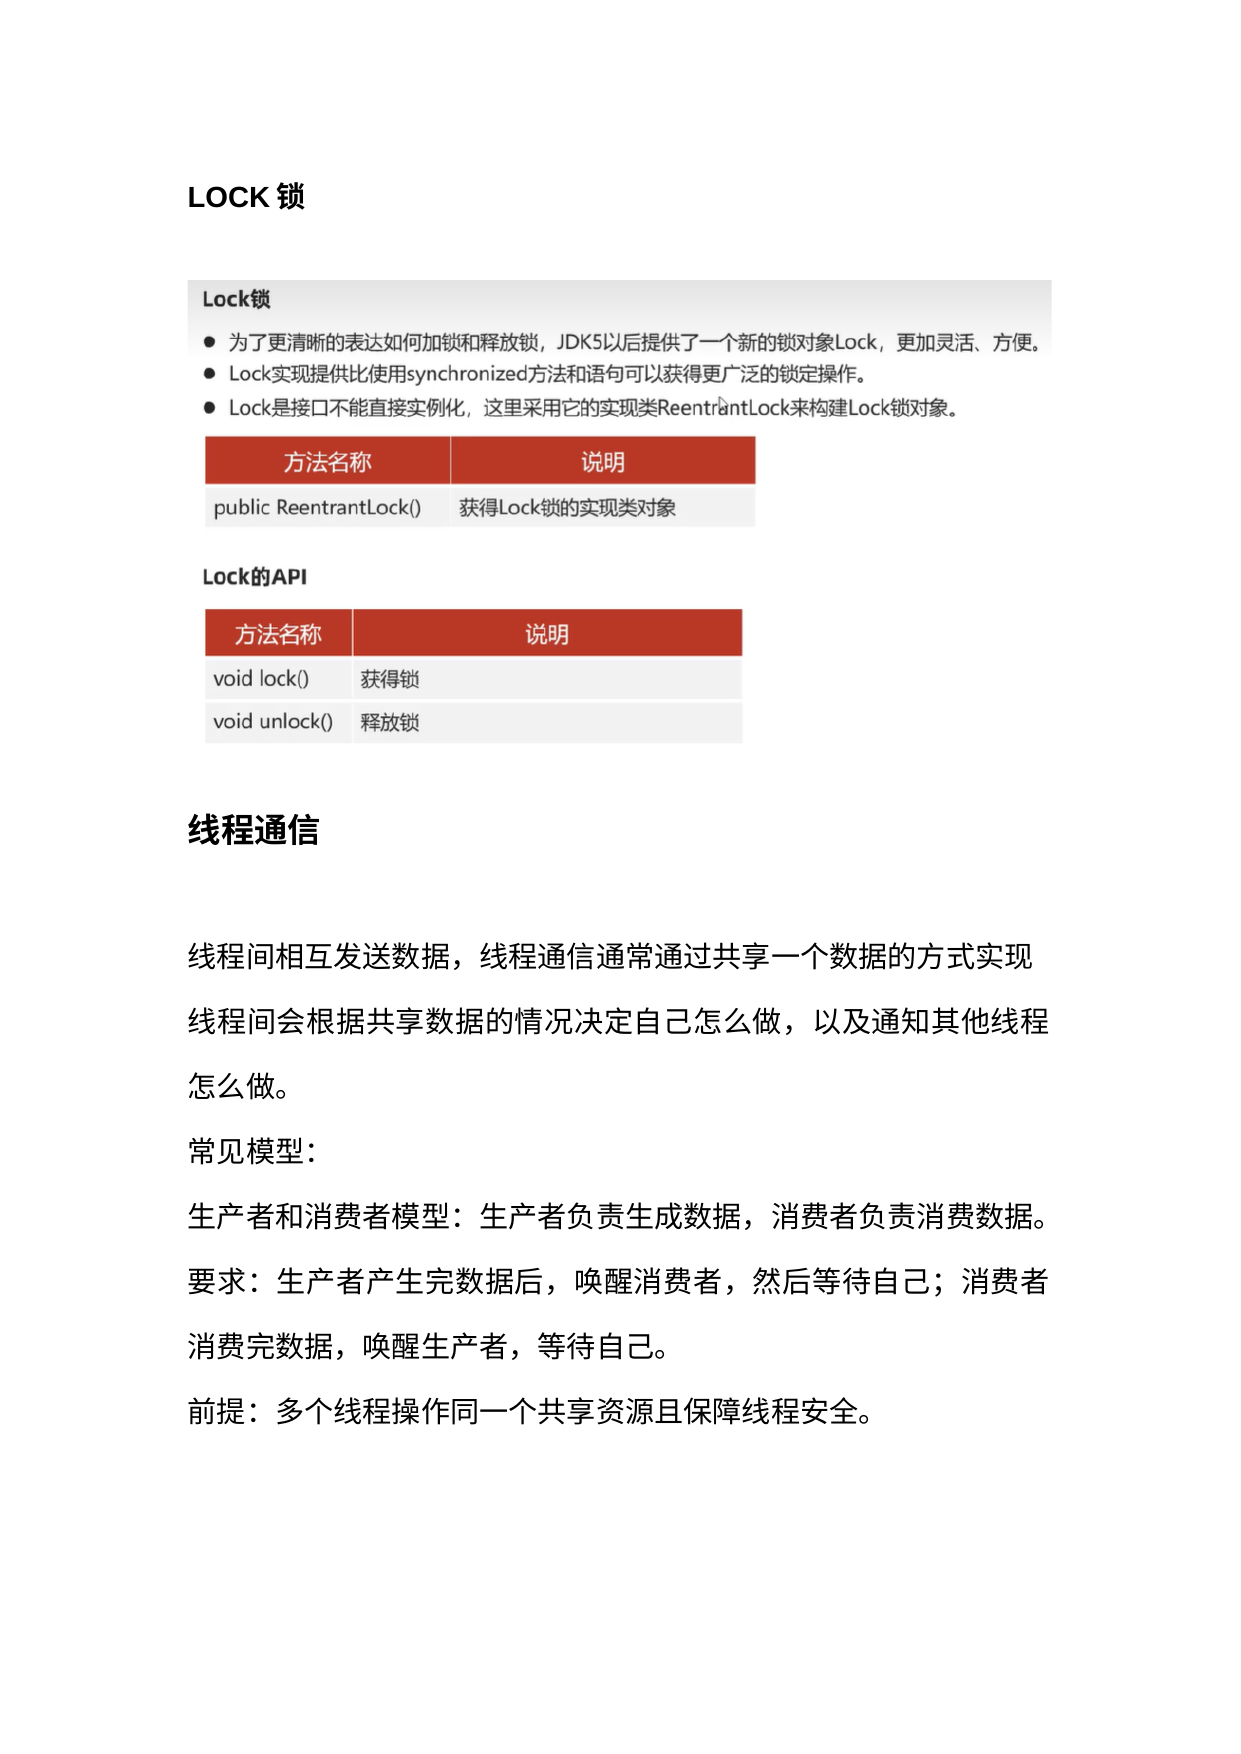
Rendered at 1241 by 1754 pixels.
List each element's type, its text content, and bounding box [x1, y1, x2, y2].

subtitle 线程通信 [187, 795, 1053, 860]
text 线程间会根据共享数据的情况决定自己怎么做，以及通知其他线程怎么做。 [187, 987, 1053, 1117]
picture [187, 280, 1052, 745]
text 线程间相互发送数据，线程通信通常通过共享一个数据的方式实现 [187, 922, 1053, 987]
text 常见模型： [187, 1117, 1053, 1182]
text 前提：多个线程操作同一个共享资源且保障线程安全。 [187, 1377, 1053, 1442]
subtitle LOCK锁 [187, 162, 1053, 227]
text 要求：生产者产生完数据后，唤醒消费者，然后等待自己；消费者消费完数据，唤醒生产者，等待自己。 [187, 1247, 1053, 1377]
text 生产者和消费者模型：生产者负责生成数据，消费者负责消费数据。 [187, 1182, 1053, 1247]
